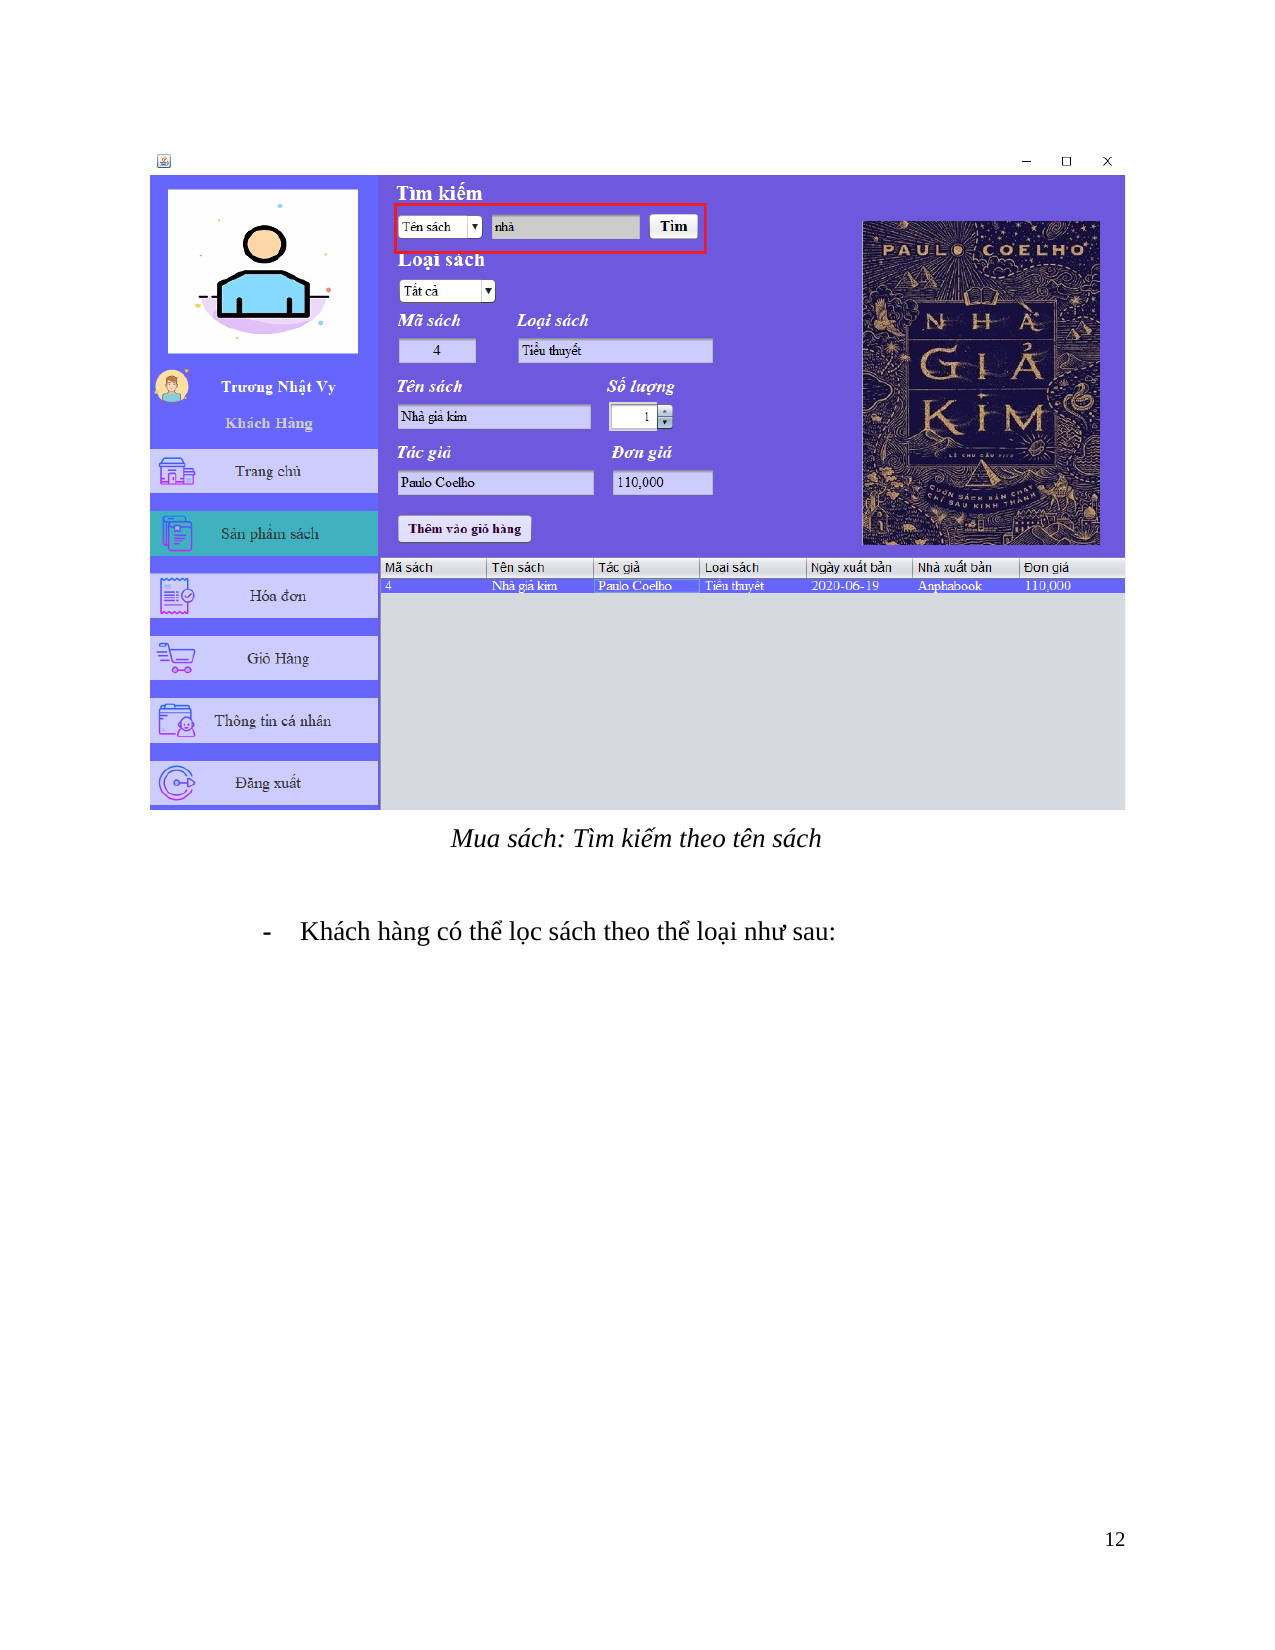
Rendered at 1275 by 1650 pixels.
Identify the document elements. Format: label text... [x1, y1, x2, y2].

picture [150, 150, 1125, 810]
text Mua sách: Tìm kiếm theo tên sách [150, 822, 1125, 853]
list Khách hàng có thể lọc sách theo thể loại như sau: [262, 915, 1125, 946]
